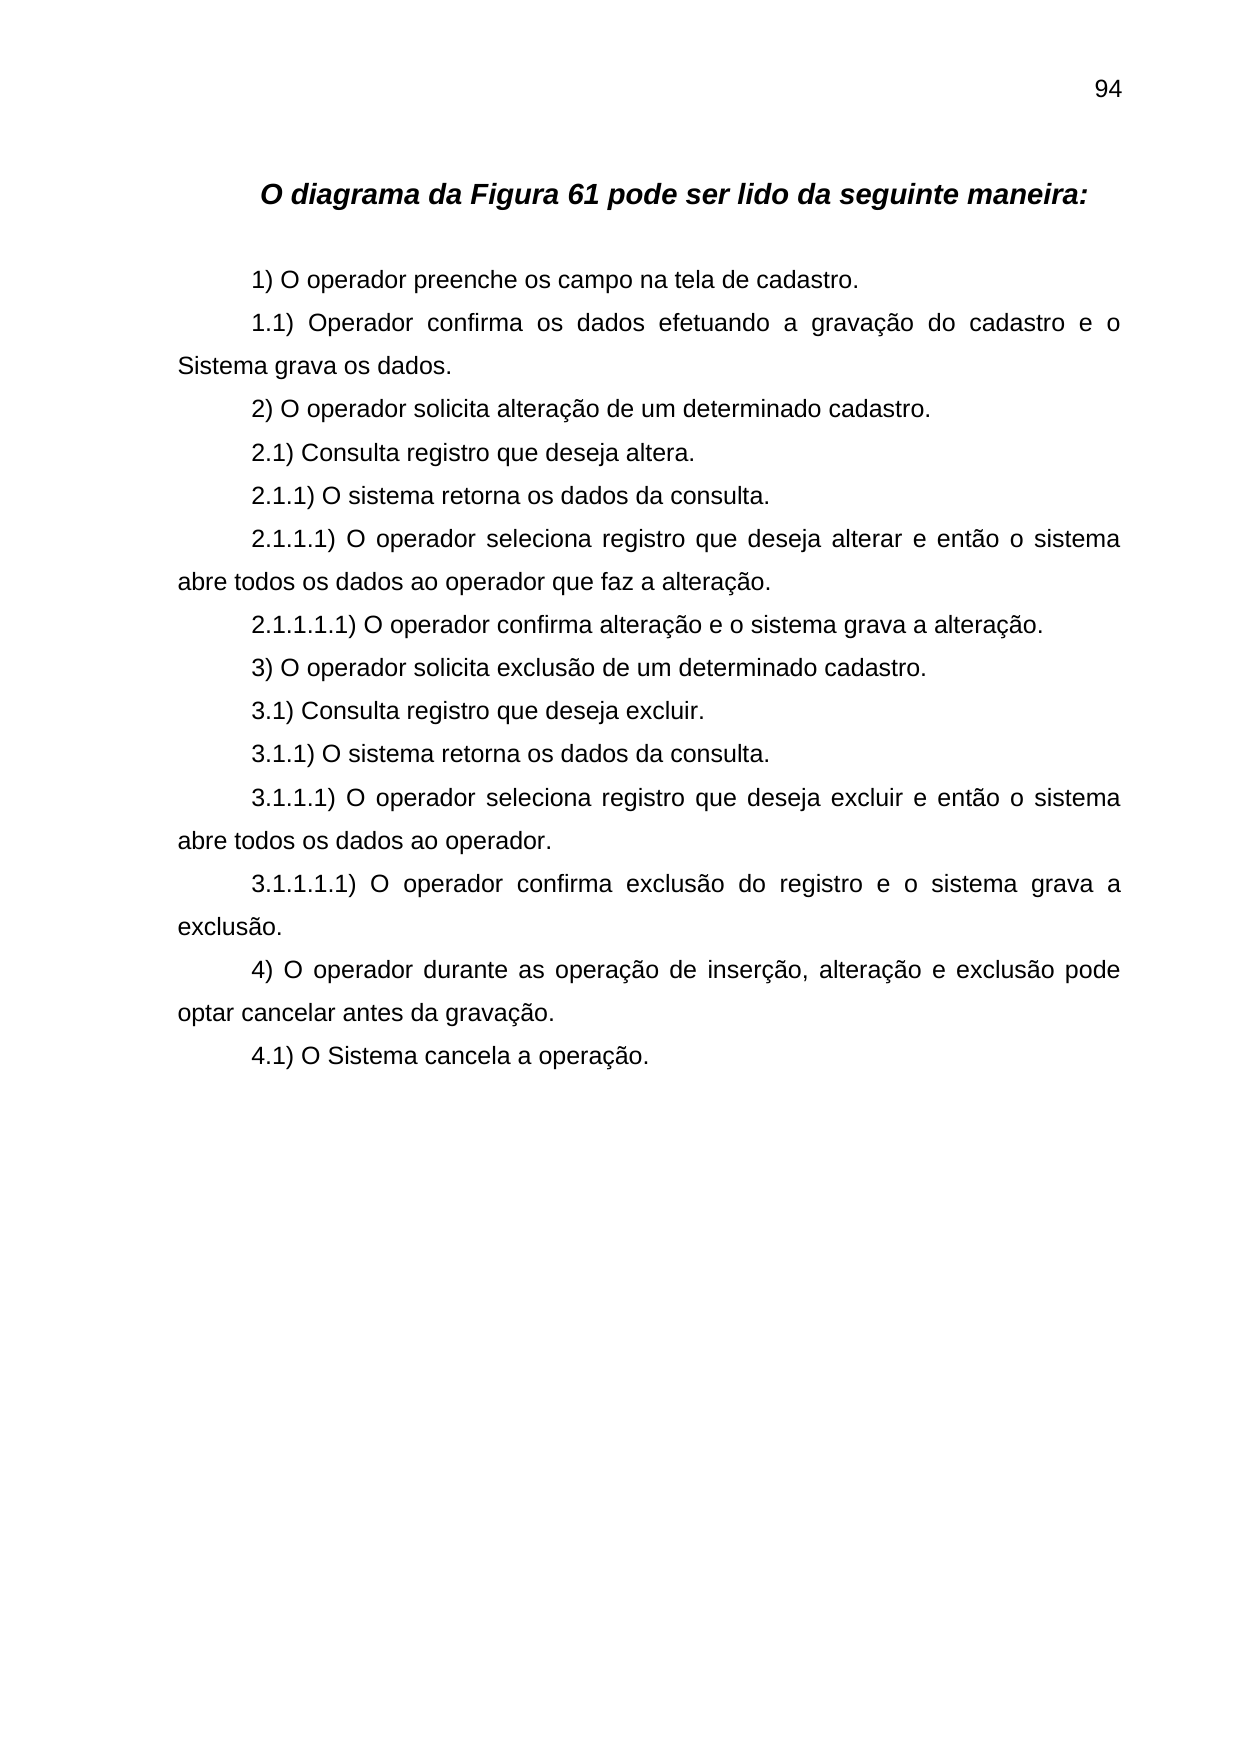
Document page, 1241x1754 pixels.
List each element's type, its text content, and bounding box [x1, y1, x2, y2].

text 3.1.1.1.1) O operador confirma exclusão do registro e o sistema grava a exclusão. [177, 869, 1122, 941]
text 3.1.1.1) O operador seleciona registro que deseja excluir e então o sistema abre todos os dados ao operador. [177, 782, 1122, 854]
text 4.1) O Sistema cancela a operação. [177, 1041, 1122, 1070]
text 2.1.1.1.1) O operador confirma alteração e o sistema grava a alteração. [177, 610, 1122, 639]
text 1) O operador preenche os campo na tela de cadastro. [177, 265, 1122, 294]
text 3) O operador solicita exclusão de um determinado cadastro. [177, 653, 1122, 682]
list O diagrama da Figura 61 pode ser lido da seguinte maneira: [260, 177, 1122, 211]
text 3.1) Consulta registro que deseja excluir. [177, 696, 1122, 725]
text 4) O operador durante as operação de inserção, alteração e exclusão pode optar cancelar antes da gravação. [177, 955, 1122, 1027]
text 2.1.1) O sistema retorna os dados da consulta. [177, 481, 1122, 509]
text 2.1.1.1) O operador seleciona registro que deseja alterar e então o sistema abre todos os dados ao operador que faz a alteração. [177, 524, 1122, 596]
text 1.1) Operador confirma os dados efetuando a gravação do cadastro e o Sistema grava os dados. [177, 308, 1122, 380]
text 2.1) Consulta registro que deseja altera. [177, 437, 1122, 466]
text 2) O operador solicita alteração de um determinado cadastro. [177, 394, 1122, 423]
text 3.1.1) O sistema retorna os dados da consulta. [177, 739, 1122, 768]
